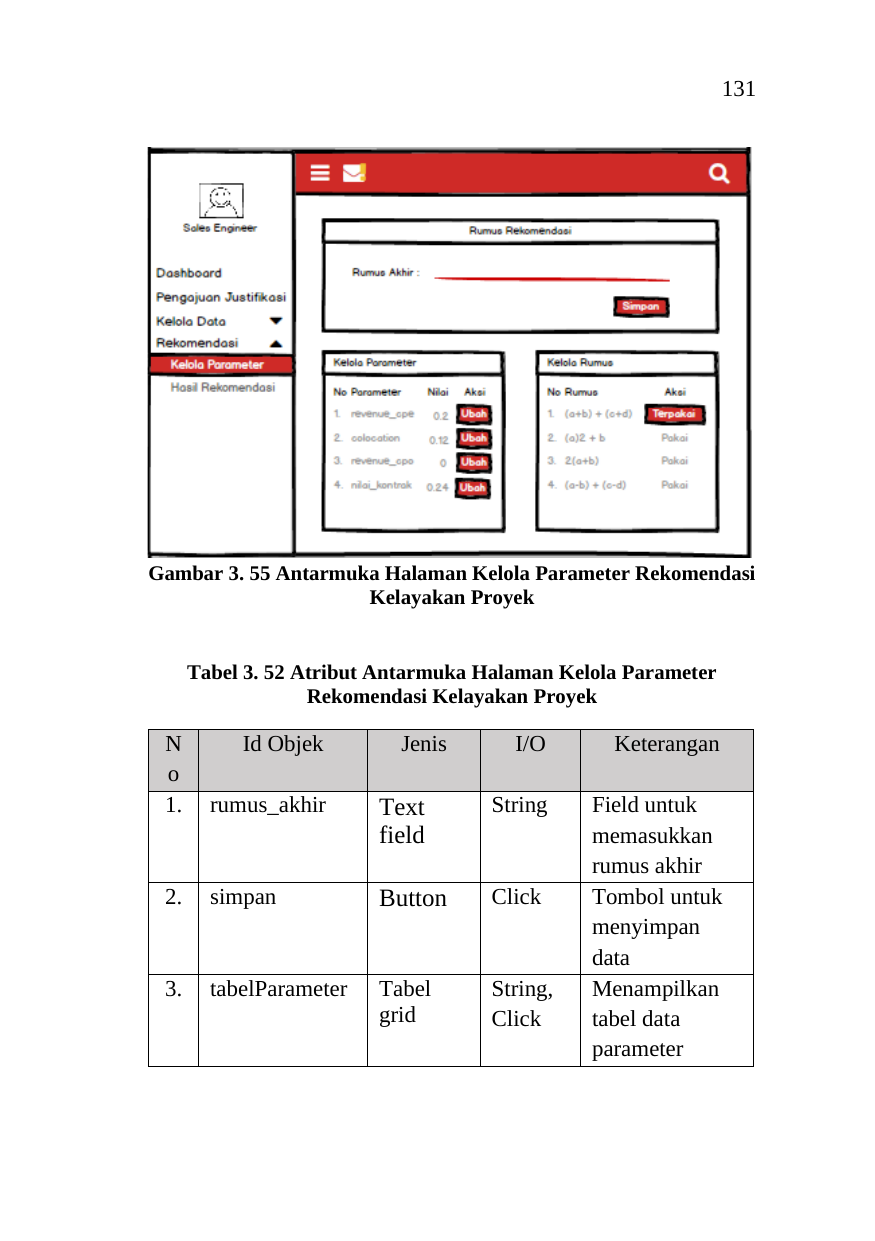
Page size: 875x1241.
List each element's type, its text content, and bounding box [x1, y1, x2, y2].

table_cell String [481, 792, 580, 882]
table_cell Text field [368, 792, 480, 882]
table_cell simpan [199, 883, 367, 974]
table_header I/O [481, 730, 580, 791]
table_cell Button [368, 883, 480, 974]
table_cell 3. [149, 975, 198, 1066]
table_cell 2. [149, 883, 198, 974]
table_cell String, Click [481, 975, 580, 1066]
text Tabel 3. 52 Atribut Antarmuka Halaman Kelola Parameter Rekomendasi Kelayakan Proyek [148, 660, 756, 708]
text Gambar 3. 55 Antarmuka Halaman Kelola Parameter Rekomendasi Kelayakan Proyek [148, 561, 756, 609]
table_cell Tombol untuk menyimpan data [581, 883, 753, 974]
table_cell rumus_akhir [199, 792, 367, 882]
table_cell 1. [149, 792, 198, 882]
table_cell Field untuk memasukkan rumus akhir [581, 792, 753, 882]
table_cell tabelParameter [199, 975, 367, 1066]
table_cell Tabel grid [368, 975, 480, 1066]
table_header No [149, 730, 198, 791]
table_cell Click [481, 883, 580, 974]
table_header Jenis [368, 730, 480, 791]
picture [147, 147, 756, 558]
table_header Keterangan [581, 730, 753, 791]
table_header Id Objek [199, 730, 367, 791]
table_cell Menampilkan tabel data parameter [581, 975, 753, 1066]
